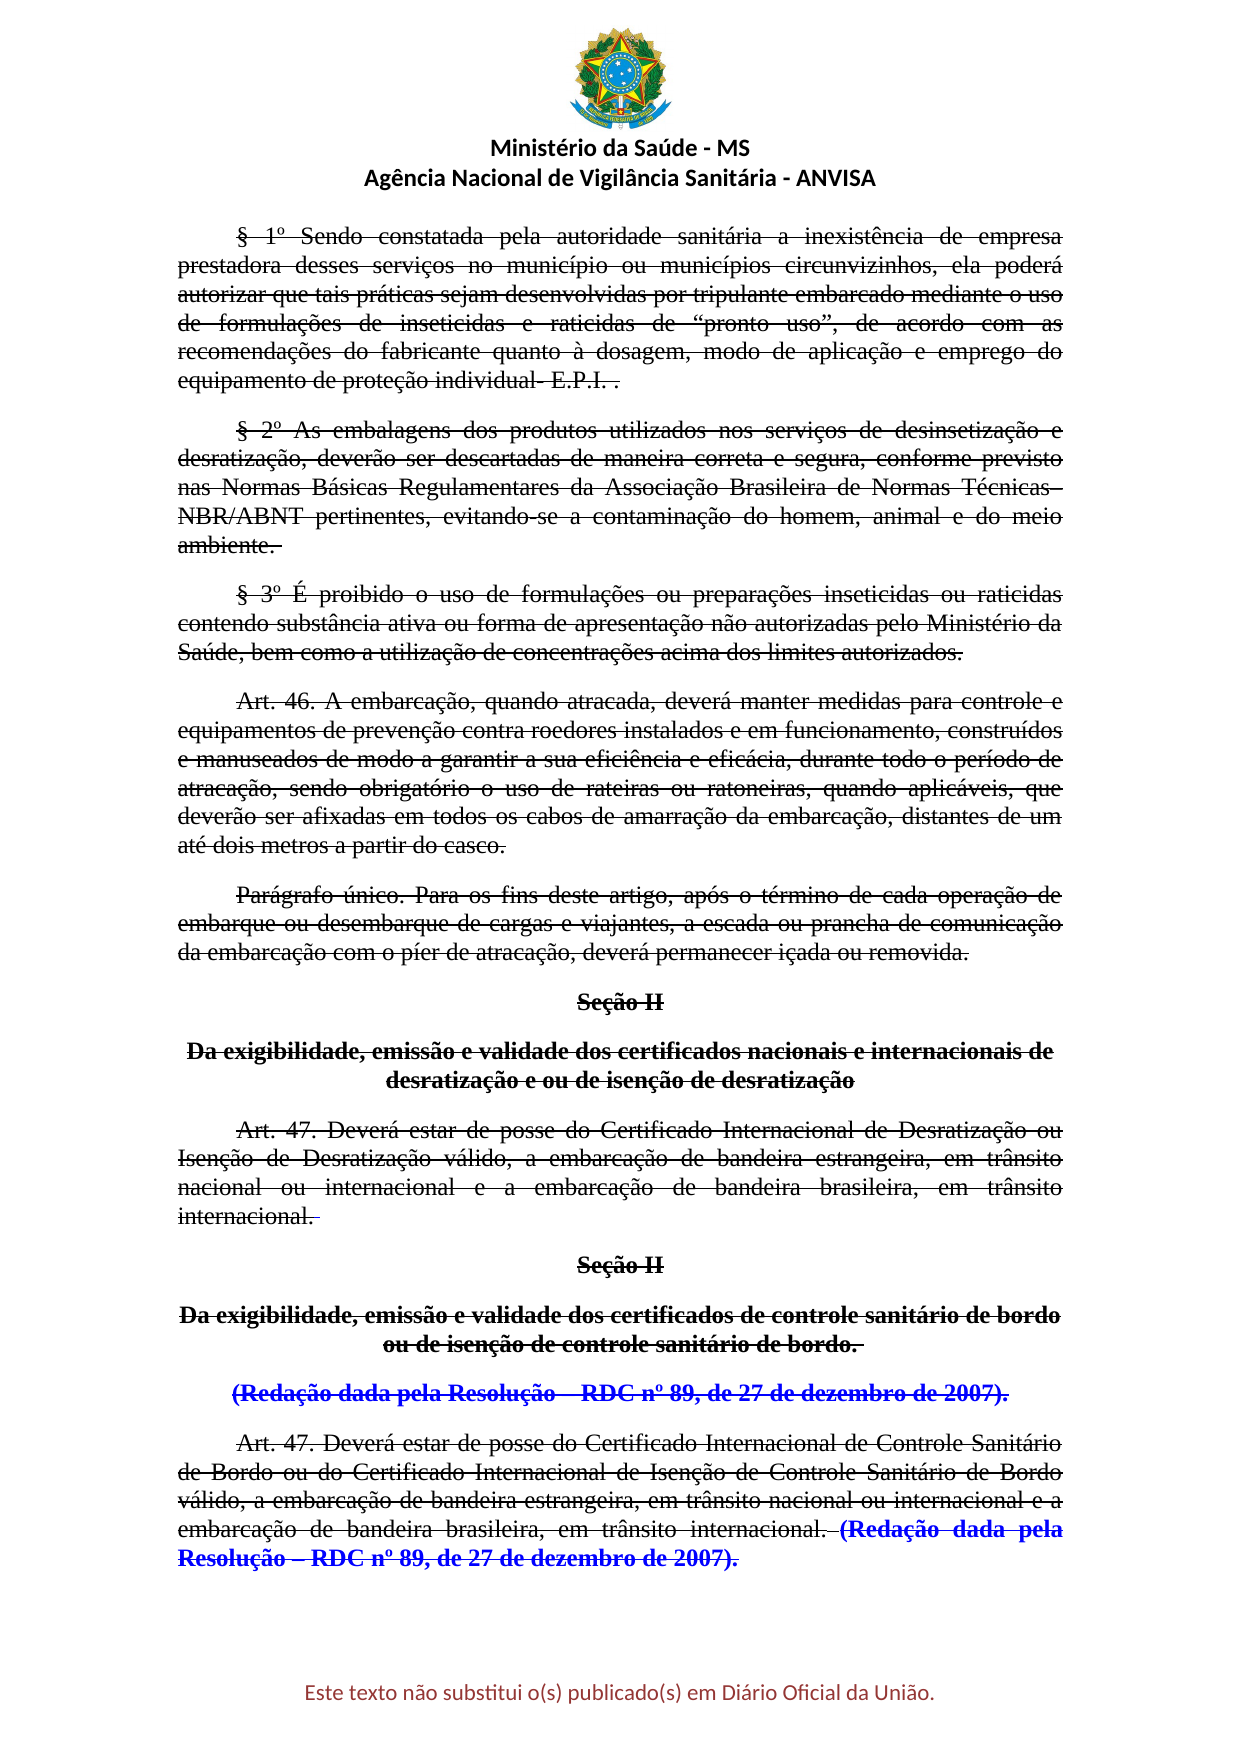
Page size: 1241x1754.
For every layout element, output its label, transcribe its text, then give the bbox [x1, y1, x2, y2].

picture [566, 25, 674, 132]
text Art. 47. Deverá estar de posse do Certificado Internacional de Desratização ou Isenção de Desratização válido, a embarcação de bandeira estrangeira, em trânsito nacional ou internacional e a embarcação de bandeira brasileira, em trânsito internacional. [177, 1189, 1063, 1230]
text Art. 47. Deverá estar de posse do Certificado Internacional de Controle Sanitário de Bordo ou do Certificado Internacional de Isenção de Controle Sanitário de Bordo válido, a embarcação de bandeira estrangeira, em trânsito nacional ou internacional e a embarcação de bandeira brasileira, em trânsito internacional. (Redação dada pela Resolução – RDC nº 89, de 27 de dezembro de 2007). [177, 1502, 1063, 1572]
text Da exigibilidade, emissão e validade dos certificados nacionais e internacionais de desratização e ou de isenção de desratização [177, 1036, 1063, 1094]
text Art. 46. A embarcação, quando atracada, deverá manter medidas para controle e equipamentos de prevenção contra roedores instalados e em funcionamento, construídos e manuseados de modo a garantir a sua eficiência e eficácia, durante todo o período de atracação, sendo obrigatório o uso de rateiras ou ratoneiras, quando aplicáveis, que deverão ser afixadas em todos os cabos de amarração da embarcação, distantes de um até dois metros a partir do casco. [177, 789, 1063, 859]
text § 3º É proibido o uso de formulações ou preparações inseticidas ou raticidas contendo substância ativa ou forma de apresentação não autorizadas pelo Ministério da Saúde, bem como a utilização de concentrações acima dos limites autorizados. [177, 579, 1063, 666]
text Parágrafo único. Para os fins deste artigo, após o término de cada operação de embarque ou desembarque de cargas e viajantes, a escada ou prancha de comunicação da embarcação com o píer de atracação, deverá permanecer içada ou removida. [177, 880, 1063, 924]
text (Redação dada pela Resolução – RDC nº 89, de 27 de dezembro de 2007). [177, 1378, 1063, 1407]
text Art. 46. A embarcação, quando atracada, deverá manter medidas para controle e equipamentos de prevenção contra roedores instalados e em funcionamento, construídos e manuseados de modo a garantir a sua eficiência e eficácia, durante todo o período de atracação, sendo obrigatório o uso de rateiras ou ratoneiras, quando aplicáveis, que deverão ser afixadas em todos os cabos de amarração da embarcação, distantes de um até dois metros a partir do casco. [177, 686, 1063, 731]
text Parágrafo único. Para os fins deste artigo, após o término de cada operação de embarque ou desembarque de cargas e viajantes, a escada ou prancha de comunicação da embarcação com o píer de atracação, deverá permanecer içada ou removida. [177, 925, 1063, 966]
text Art. 47. Deverá estar de posse do Certificado Internacional de Controle Sanitário de Bordo ou do Certificado Internacional de Isenção de Controle Sanitário de Bordo válido, a embarcação de bandeira estrangeira, em trânsito nacional ou internacional e a embarcação de bandeira brasileira, em trânsito internacional. (Redação dada pela Resolução – RDC nº 89, de 27 de dezembro de 2007). [177, 1473, 1063, 1501]
text Da exigibilidade, emissão e validade dos certificados de controle sanitário de bordo ou de isenção de controle sanitário de bordo. [177, 1300, 1063, 1358]
text Art. 47. Deverá estar de posse do Certificado Internacional de Controle Sanitário de Bordo ou do Certificado Internacional de Isenção de Controle Sanitário de Bordo válido, a embarcação de bandeira estrangeira, em trânsito nacional ou internacional e a embarcação de bandeira brasileira, em trânsito internacional. (Redação dada pela Resolução – RDC nº 89, de 27 de dezembro de 2007). [177, 1428, 1063, 1472]
text § 2º As embalagens dos produtos utilizados nos serviços de desinsetização e desratização, deverão ser descartadas de maneira correta e segura, conforme previsto nas Normas Básicas Regulamentares da Associação Brasileira de Normas Técnicas–NBR/ABNT pertinentes, evitando-se a contaminação do homem, animal e do meio ambiente. [177, 489, 1063, 517]
text Art. 47. Deverá estar de posse do Certificado Internacional de Desratização ou Isenção de Desratização válido, a embarcação de bandeira estrangeira, em trânsito nacional ou internacional e a embarcação de bandeira brasileira, em trânsito internacional. [177, 1160, 1063, 1188]
text § 2º As embalagens dos produtos utilizados nos serviços de desinsetização e desratização, deverão ser descartadas de maneira correta e segura, conforme previsto nas Normas Básicas Regulamentares da Associação Brasileira de Normas Técnicas–NBR/ABNT pertinentes, evitando-se a contaminação do homem, animal e do meio ambiente. [177, 518, 1063, 558]
text Seção II [177, 987, 1063, 1016]
text § 1º Sendo constatada pela autoridade sanitária a inexistência de empresa prestadora desses serviços no município ou municípios circunvizinhos, ela poderá autorizar que tais práticas sejam desenvolvidas por tripulante embarcado mediante o uso de formulações de inseticidas e raticidas de “pronto uso”, de acordo com as recomendações do fabricante quanto à dosagem, modo de aplicação e emprego do equipamento de proteção individual- E.P.I. . [177, 221, 1063, 266]
text § 2º As embalagens dos produtos utilizados nos serviços de desinsetização e desratização, deverão ser descartadas de maneira correta e segura, conforme previsto nas Normas Básicas Regulamentares da Associação Brasileira de Normas Técnicas–NBR/ABNT pertinentes, evitando-se a contaminação do homem, animal e do meio ambiente. [177, 415, 1063, 459]
text § 2º As embalagens dos produtos utilizados nos serviços de desinsetização e desratização, deverão ser descartadas de maneira correta e segura, conforme previsto nas Normas Básicas Regulamentares da Associação Brasileira de Normas Técnicas–NBR/ABNT pertinentes, evitando-se a contaminação do homem, animal e do meio ambiente. [177, 460, 1063, 488]
text § 1º Sendo constatada pela autoridade sanitária a inexistência de empresa prestadora desses serviços no município ou municípios circunvizinhos, ela poderá autorizar que tais práticas sejam desenvolvidas por tripulante embarcado mediante o uso de formulações de inseticidas e raticidas de “pronto uso”, de acordo com as recomendações do fabricante quanto à dosagem, modo de aplicação e emprego do equipamento de proteção individual- E.P.I. . [177, 353, 1063, 394]
text Seção II [177, 1251, 1063, 1279]
text Art. 47. Deverá estar de posse do Certificado Internacional de Desratização ou Isenção de Desratização válido, a embarcação de bandeira estrangeira, em trânsito nacional ou internacional e a embarcação de bandeira brasileira, em trânsito internacional. [177, 1115, 1063, 1159]
